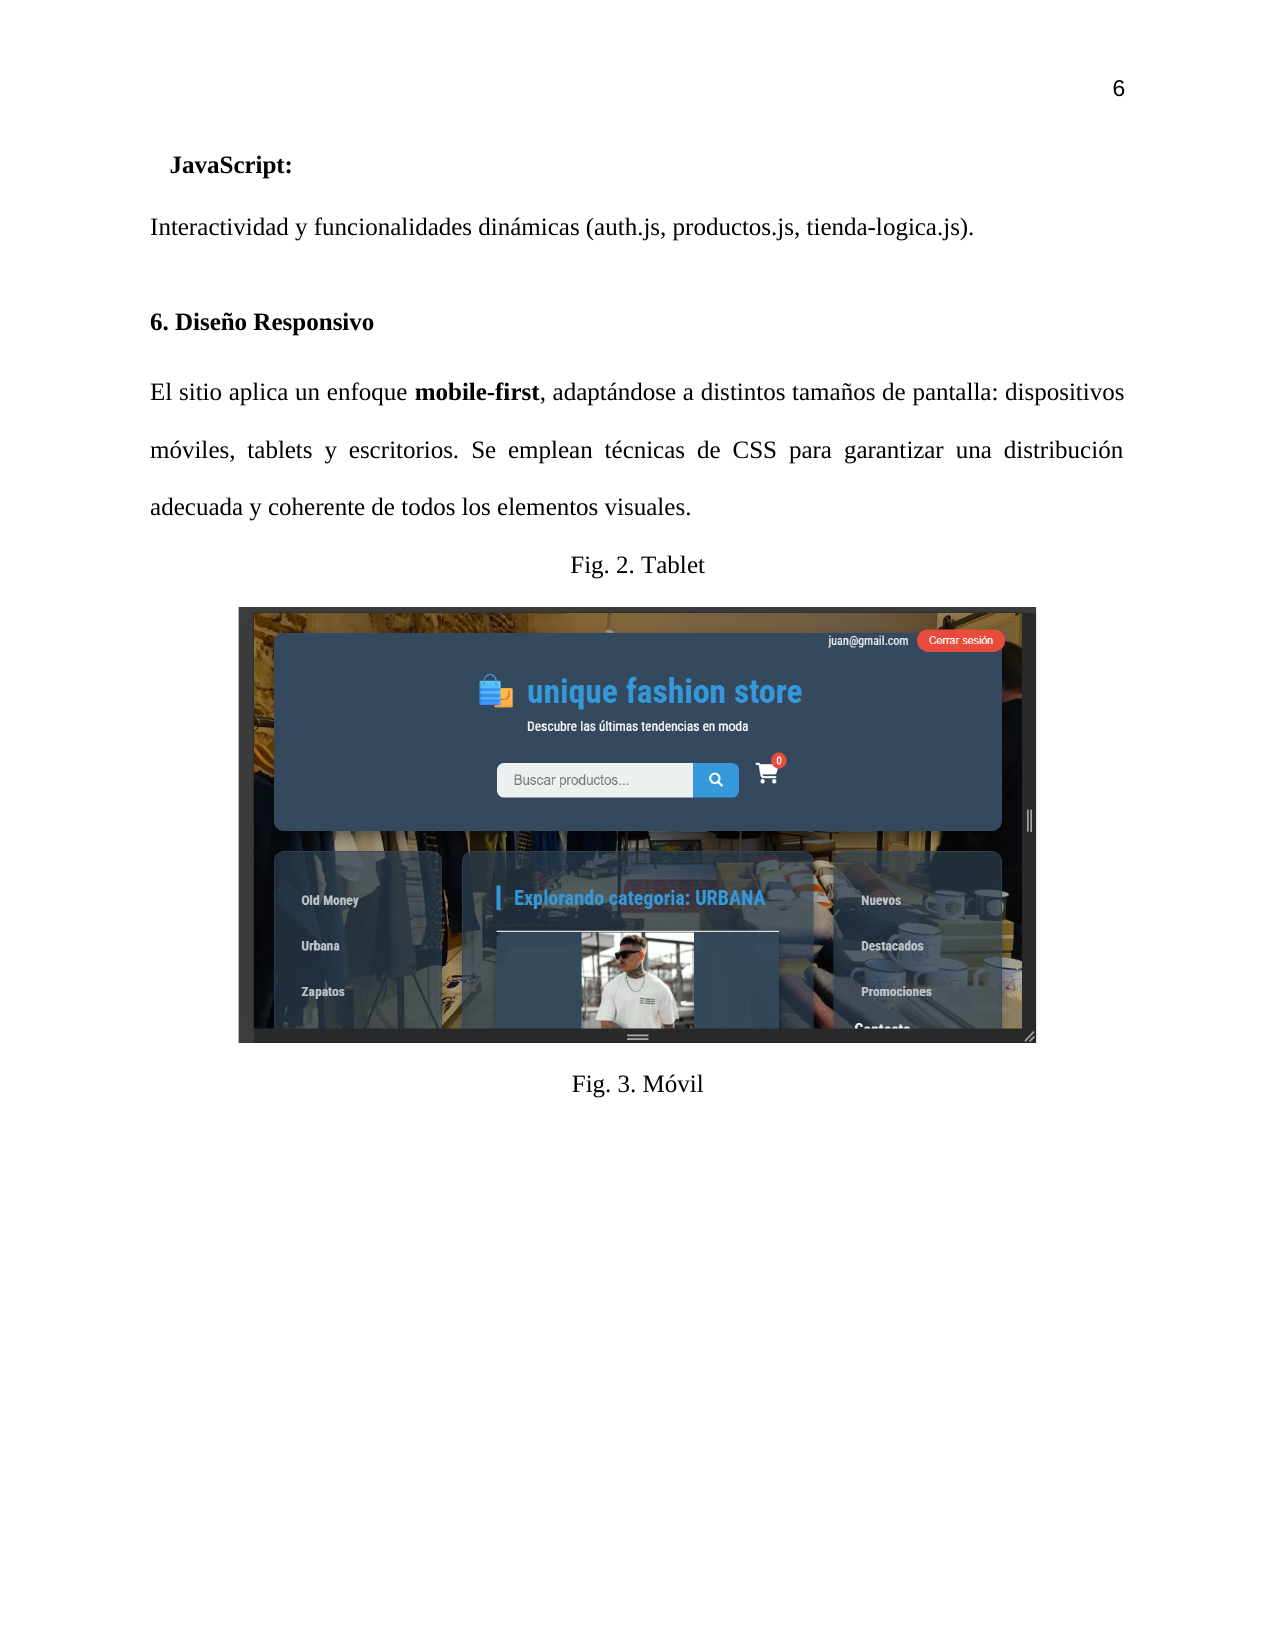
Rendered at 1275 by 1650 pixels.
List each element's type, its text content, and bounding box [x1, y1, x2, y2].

subtitle JavaScript: [150, 150, 1125, 179]
subtitle 6. Diseño Responsivo [150, 307, 1125, 336]
text Fig. 3. Móvil [150, 1069, 1125, 1098]
text El sitio aplica un enfoque mobile-first, adaptándose a distintos tamaños de pantalla: dispositivos móviles, tablets y escritorios. Se emplean técnicas de CSS para garantizar una distribución adecuada y coherente de todos los elementos visuales. [150, 377, 1125, 521]
picture [238, 607, 1037, 1043]
text Fig. 2. Tablet [150, 550, 1125, 578]
text Interactividad y funcionalidades dinámicas (auth.js, productos.js, tienda-logica.js). [150, 212, 1125, 241]
